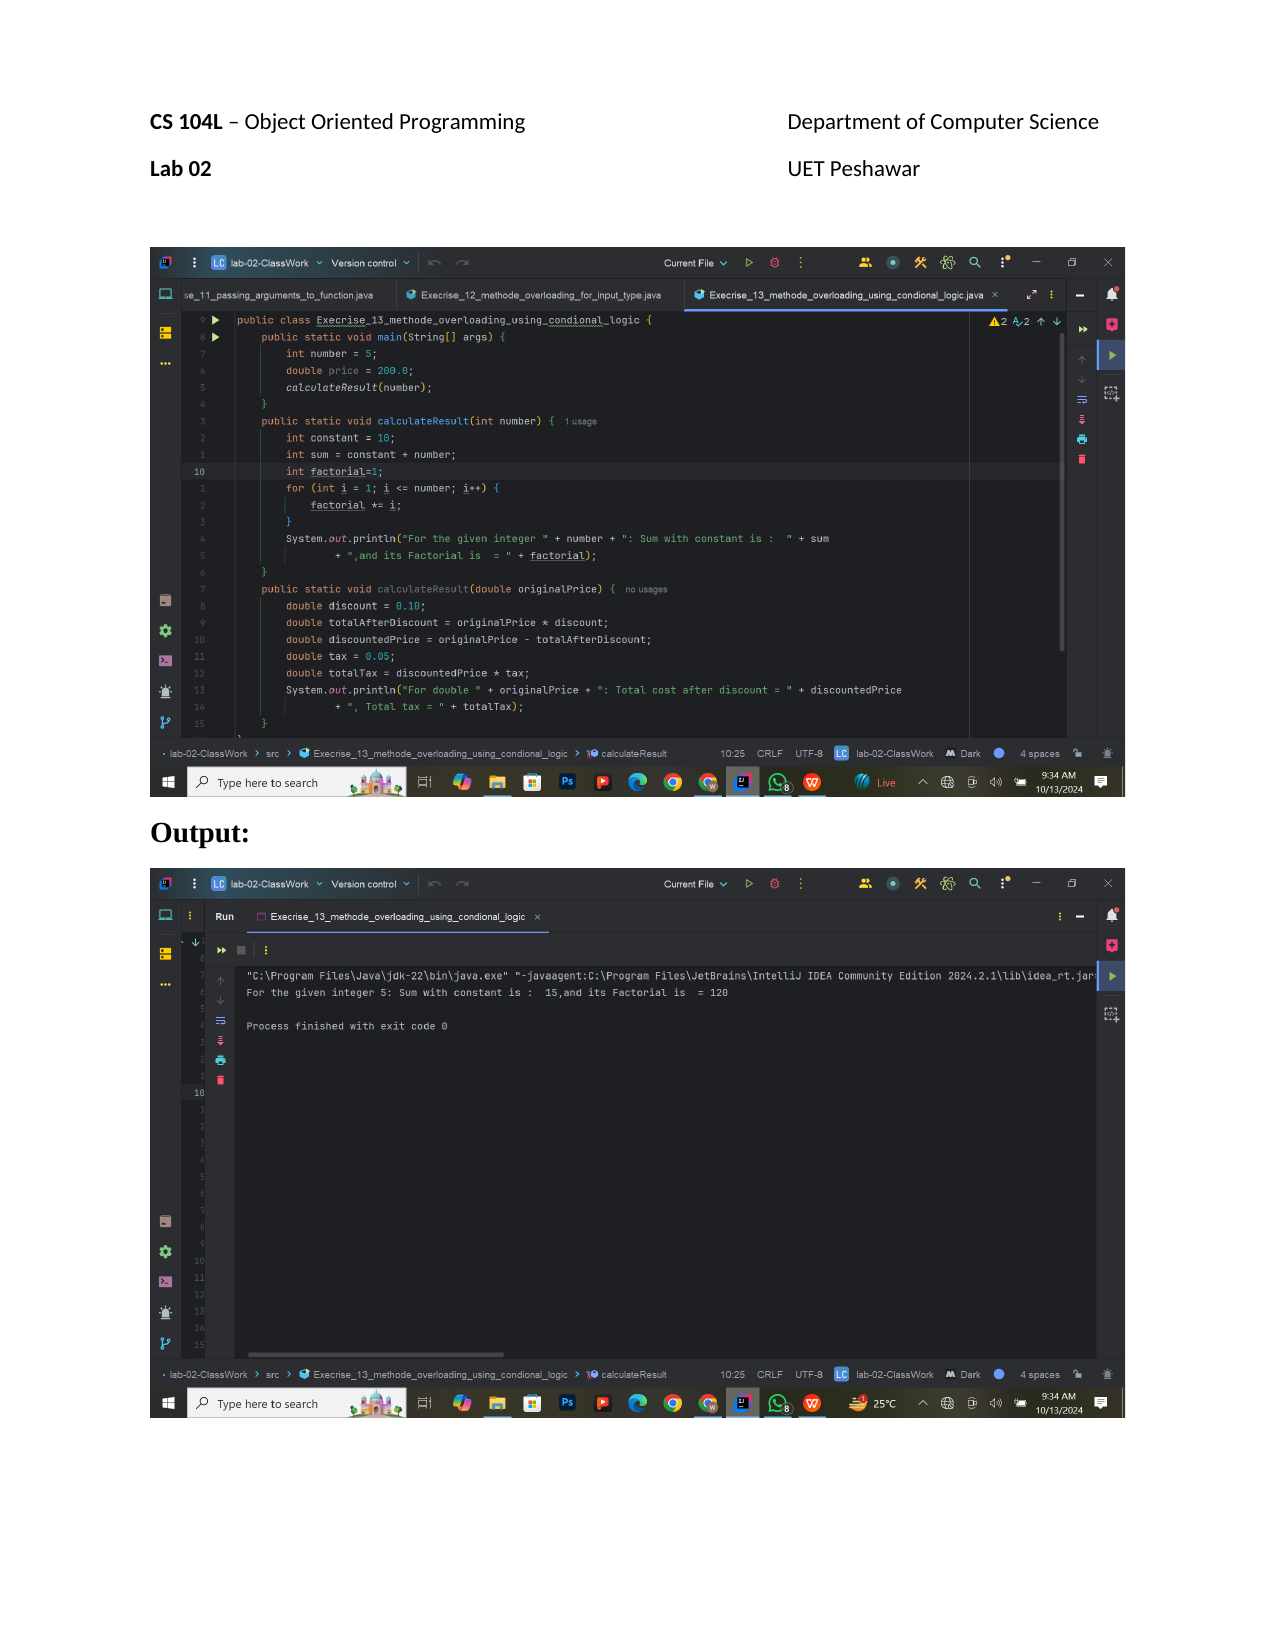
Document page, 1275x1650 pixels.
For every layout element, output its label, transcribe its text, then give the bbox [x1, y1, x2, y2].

text Output: [150, 815, 1125, 849]
picture [150, 247, 1125, 797]
picture [150, 868, 1125, 1418]
